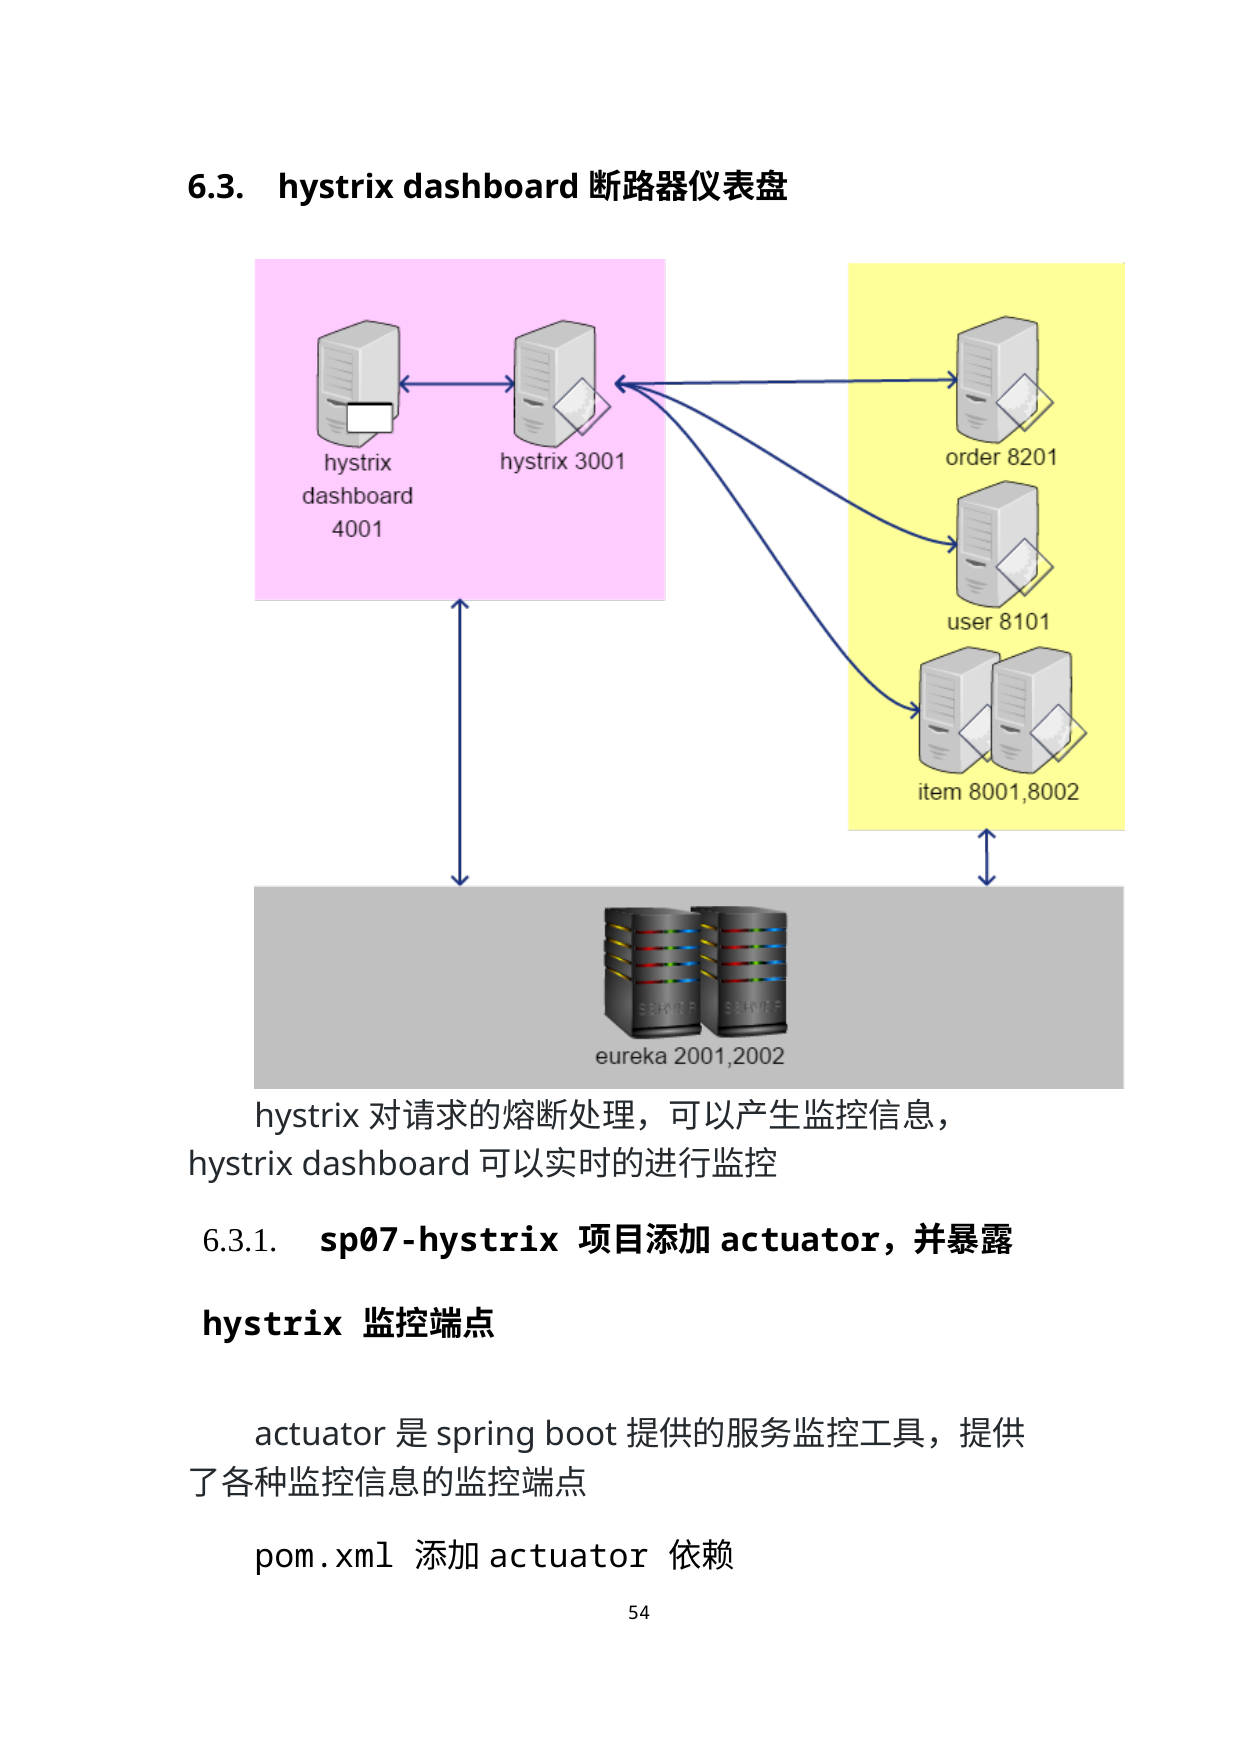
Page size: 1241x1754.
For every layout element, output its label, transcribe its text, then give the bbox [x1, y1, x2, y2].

text hystrix 对请求的熔断处理，可以产生监控信息，hystrix dashboard可以实时的进行监控 [187, 1089, 1053, 1186]
text pom.xml 添加 actuator 依赖 [187, 1529, 1053, 1577]
text actuator 是 spring boot 提供的服务监控工具，提供了各种监控信息的监控端点 [187, 1407, 1053, 1504]
subtitle sp07-hystrix 项目添加 actuator，并暴露 hystrix 监控端点 [202, 1213, 1053, 1345]
picture [254, 259, 1125, 1089]
subtitle hystrix dashboard 断路器仪表盘 [187, 160, 1053, 208]
